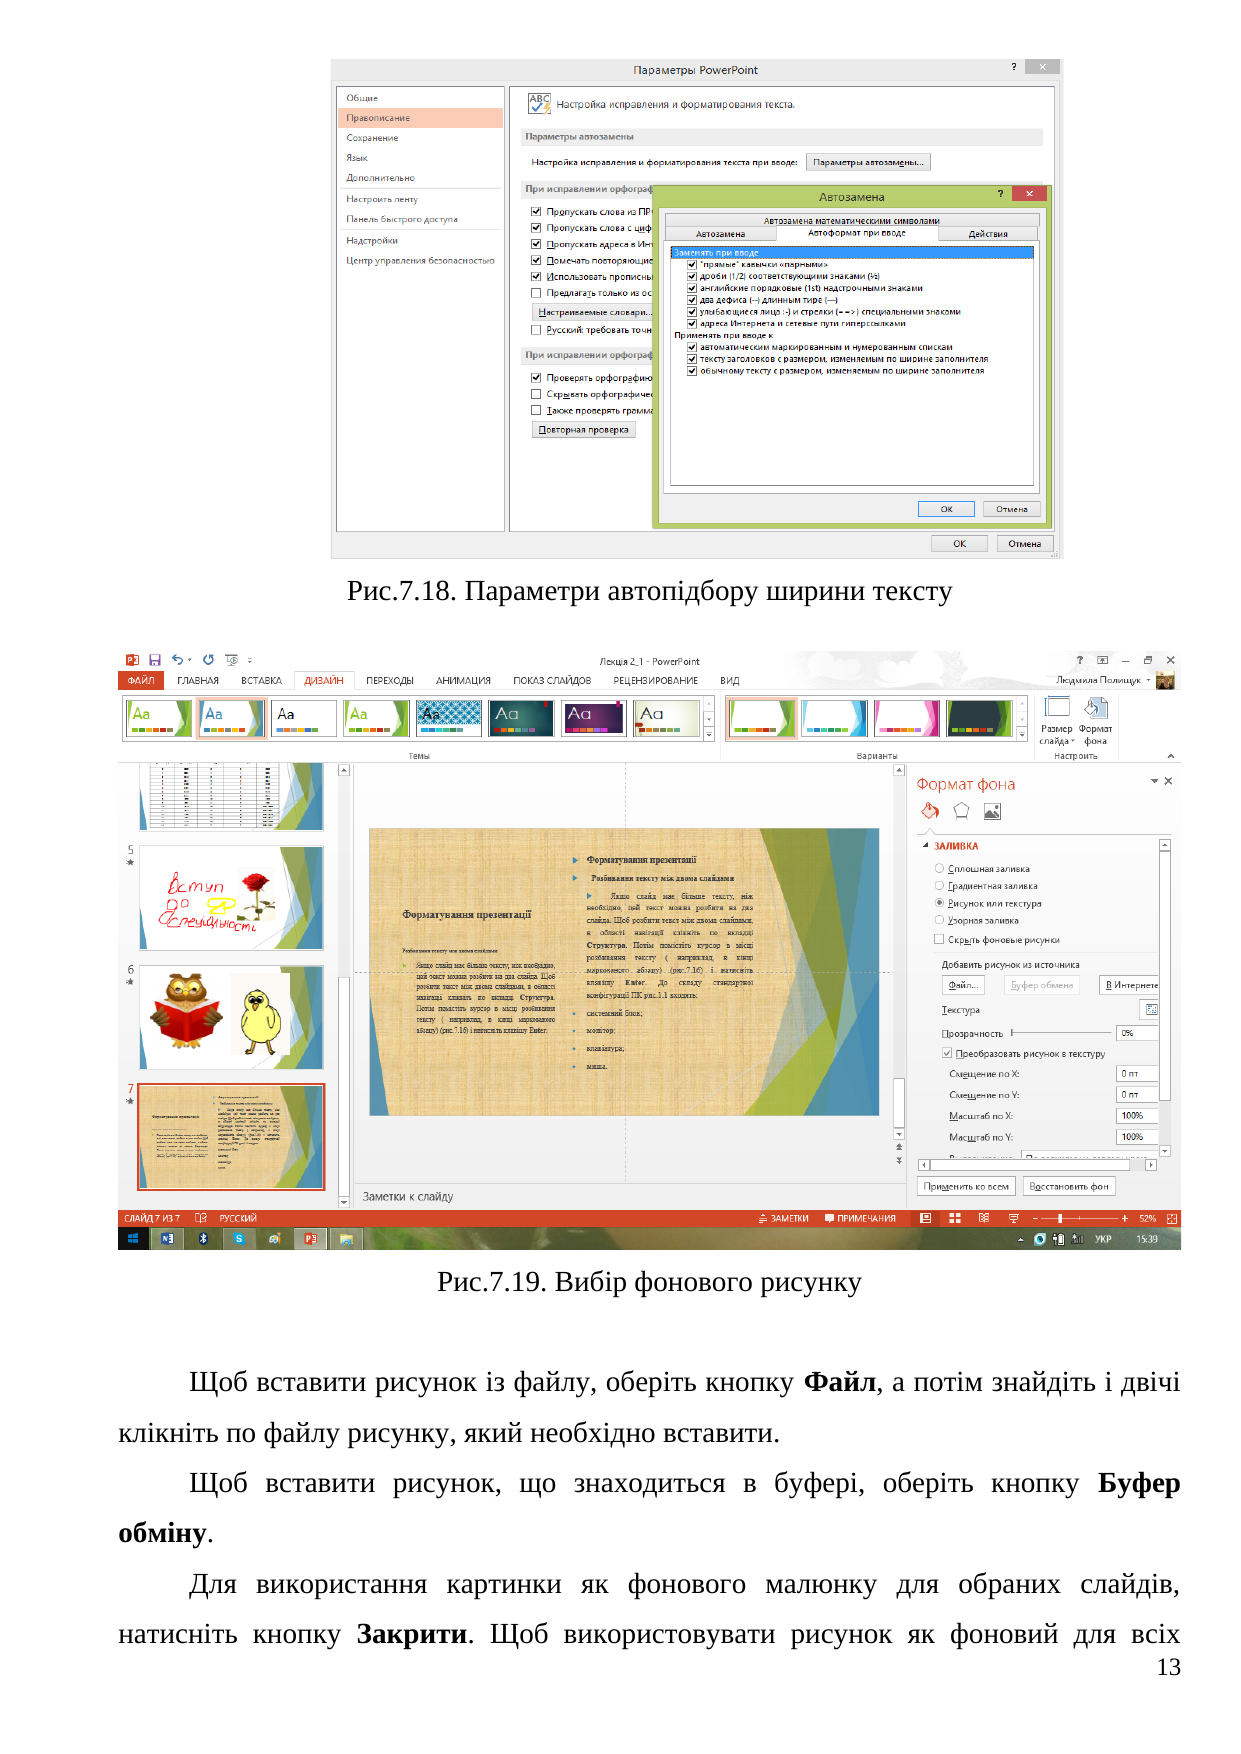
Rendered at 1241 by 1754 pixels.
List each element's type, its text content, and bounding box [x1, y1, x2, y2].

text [118, 1566, 1181, 1649]
text Щоб вставити рисунок, що знаходиться в буфері, оберіть кнопку Буфер обміну. [118, 1465, 1181, 1549]
text Рис.7.19. Вибір фонового рисунку [118, 1264, 1181, 1297]
text Рис.7.18. Параметри автопідбору ширини тексту [118, 573, 1181, 606]
picture [118, 651, 1182, 1250]
picture [330, 59, 1064, 559]
text Щоб вставити рисунок із файлу, оберіть кнопку Файл, а потім знайдіть і двічі клікніть по файлу рисунку, який необхідно вставити. [118, 1364, 1181, 1448]
